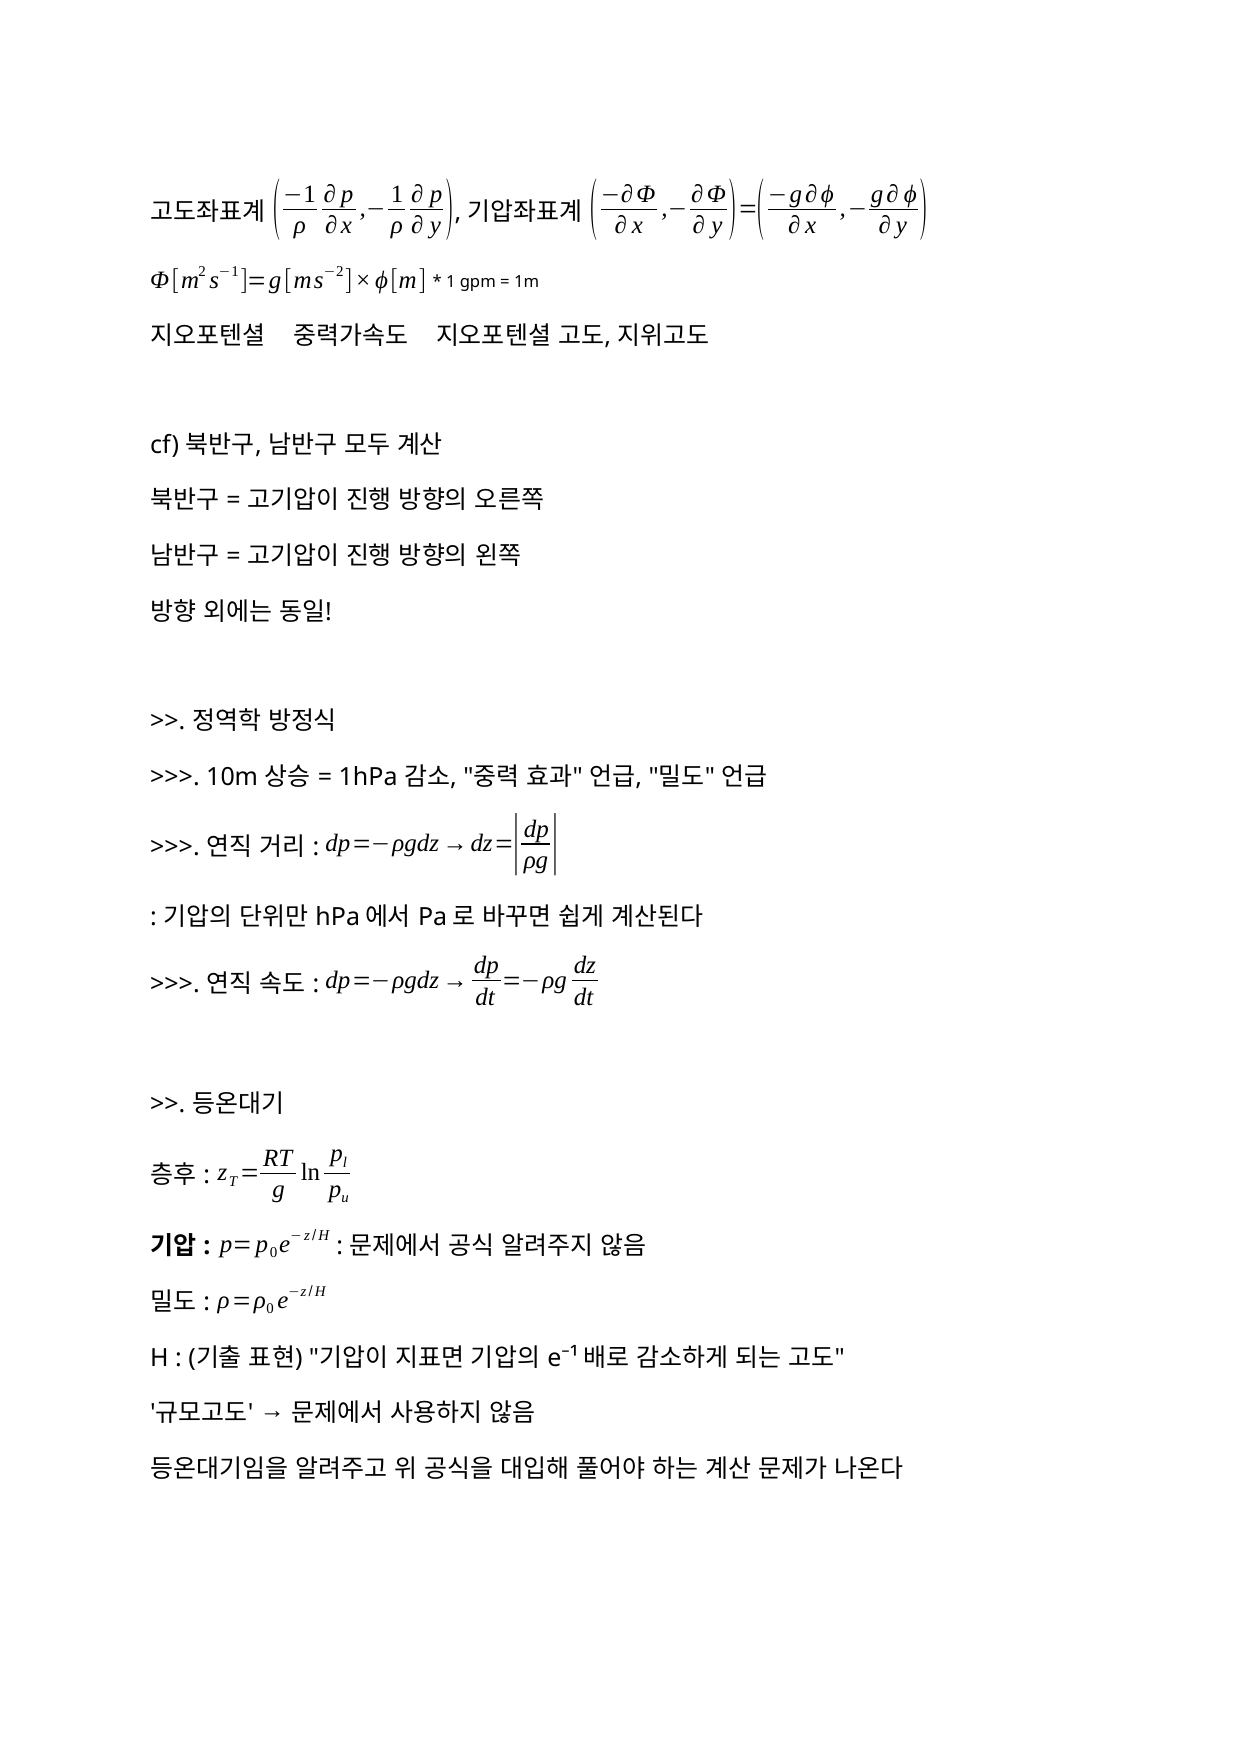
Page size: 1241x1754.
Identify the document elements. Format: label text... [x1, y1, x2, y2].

text * 1 gpm = 1m [150, 262, 1090, 296]
text 지오포텐셜 중력가속도 지오포텐셜 고도, 지위고도 [150, 315, 1090, 351]
text H : (기출 표현) "기압이 지표면 기압의 e⁻¹배로 감소하게 되는 고도" [150, 1337, 1090, 1373]
text 층후 : [150, 1140, 1090, 1206]
text >>. 정역학 방정식 [150, 701, 1090, 737]
text 북반구 = 고기압이 진행 방향의 오른쪽 [150, 480, 1090, 516]
text >>. 등온대기 [150, 1084, 1090, 1120]
text 남반구 = 고기압이 진행 방향의 왼쪽 [150, 536, 1090, 572]
text 방향 외에는 동일! [150, 591, 1090, 628]
text : 기압의 단위만 hPa에서 Pa로 바꾸면 쉽게 계산된다 [150, 896, 1090, 933]
text 밀도 : [150, 1281, 1090, 1317]
text 고도좌표계 , 기압좌표계 [150, 177, 1090, 242]
text 기압 : : 문제에서 공식 알려주지 않음 [150, 1226, 1090, 1262]
text >>>. 연직 거리 : [150, 812, 1090, 877]
text 등온대기임을 알려주고 위 공식을 대입해 풀어야 하는 계산 문제가 나온다 [150, 1448, 1090, 1485]
text '규모고도' 문제에서 사용하지 않음 [150, 1393, 1090, 1429]
text >>>. 연직 속도 : [150, 952, 1090, 1011]
text cf) 북반구, 남반구 모두 계산 [150, 424, 1090, 461]
text >>>. 10m 상승 = 1hPa 감소, "중력 효과" 언급, "밀도" 언급 [150, 756, 1090, 793]
